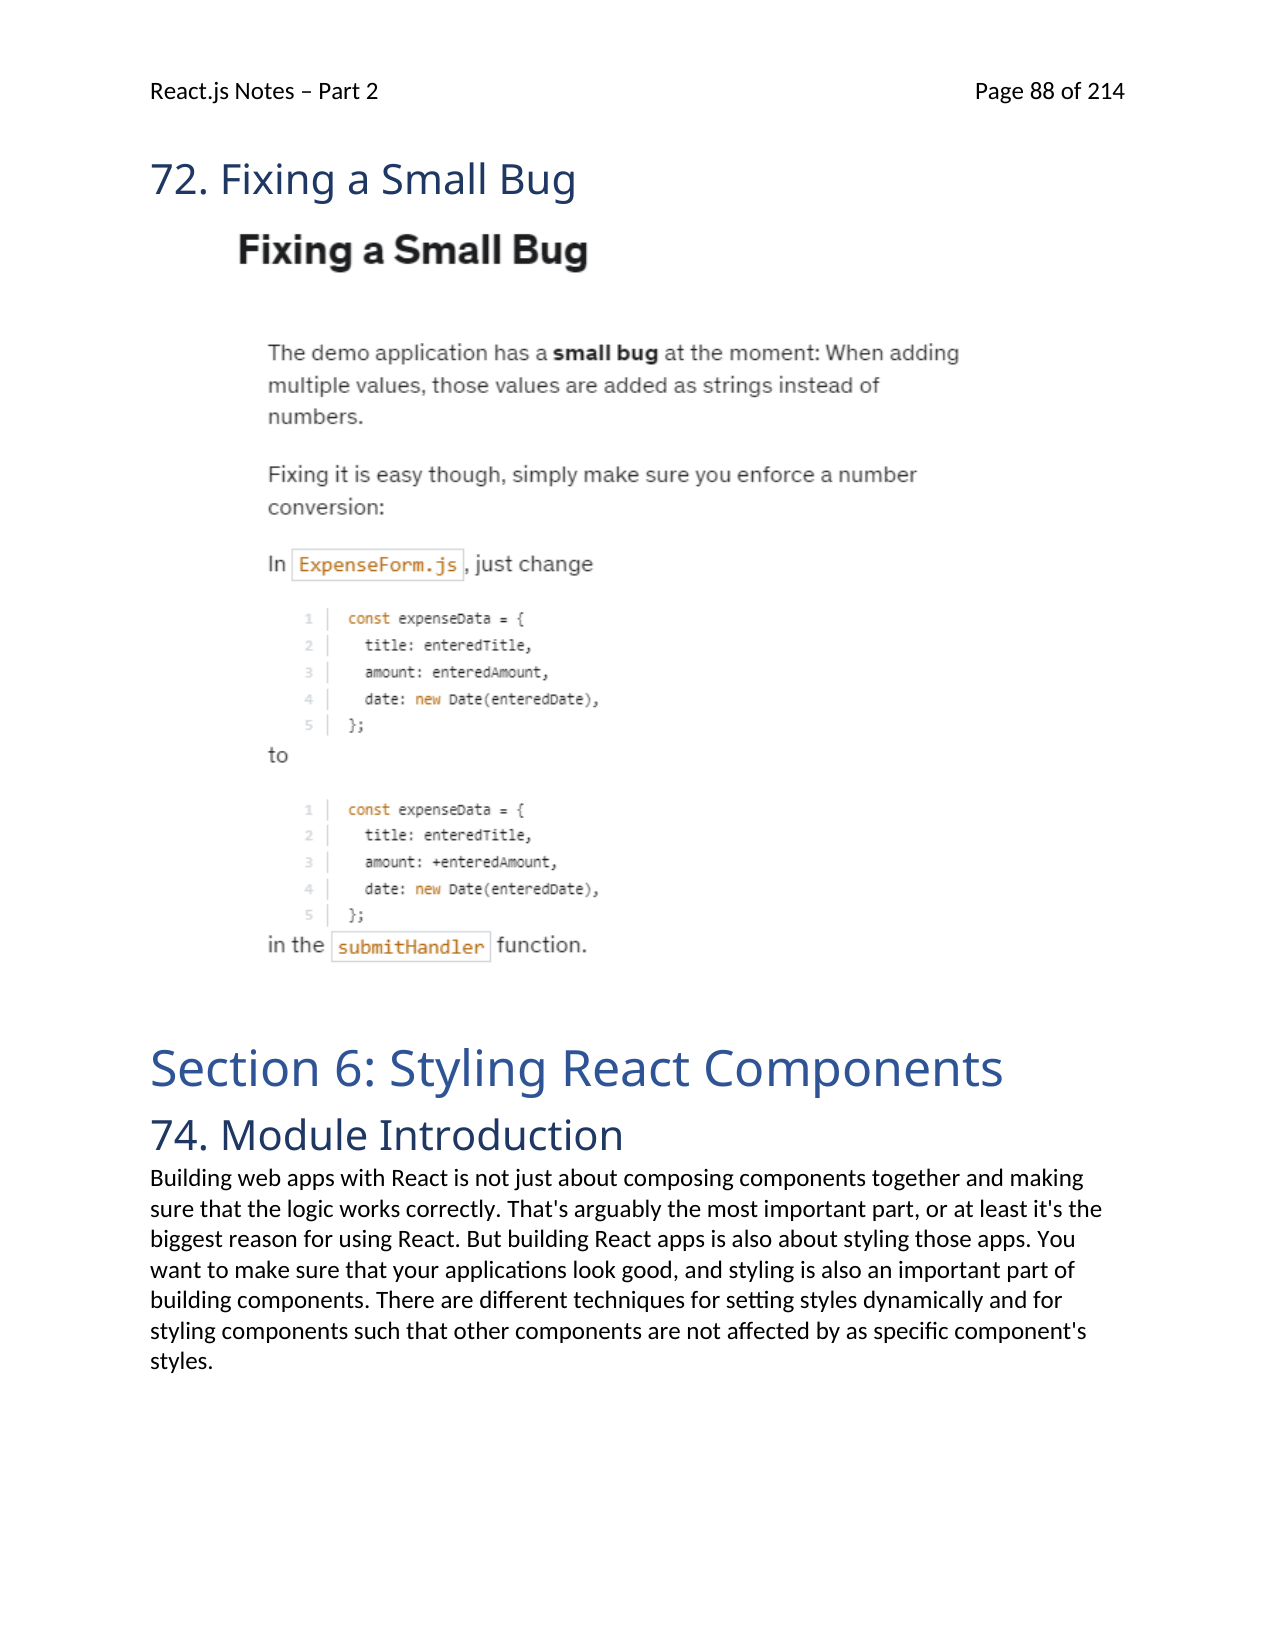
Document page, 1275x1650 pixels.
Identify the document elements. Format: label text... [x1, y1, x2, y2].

subtitle 74. Module Introduction [150, 1105, 1125, 1162]
picture [150, 206, 1125, 1029]
subtitle Section 6: Styling React Components [150, 1033, 1125, 1101]
text Building web apps with React is not just about composing components together and making sure that the logic works correctly. That's arguably the most important part, or at least it's the biggest reason for using React. But building React apps is also about styling those apps. You want to make sure that your applications look good, and styling is also an important part of building components. There are different techniques for setting styles dynamically and for styling components such that other components are not affected by as specific component's styles. [150, 1162, 1125, 1376]
subtitle 72. Fixing a Small Bug [150, 150, 1125, 206]
